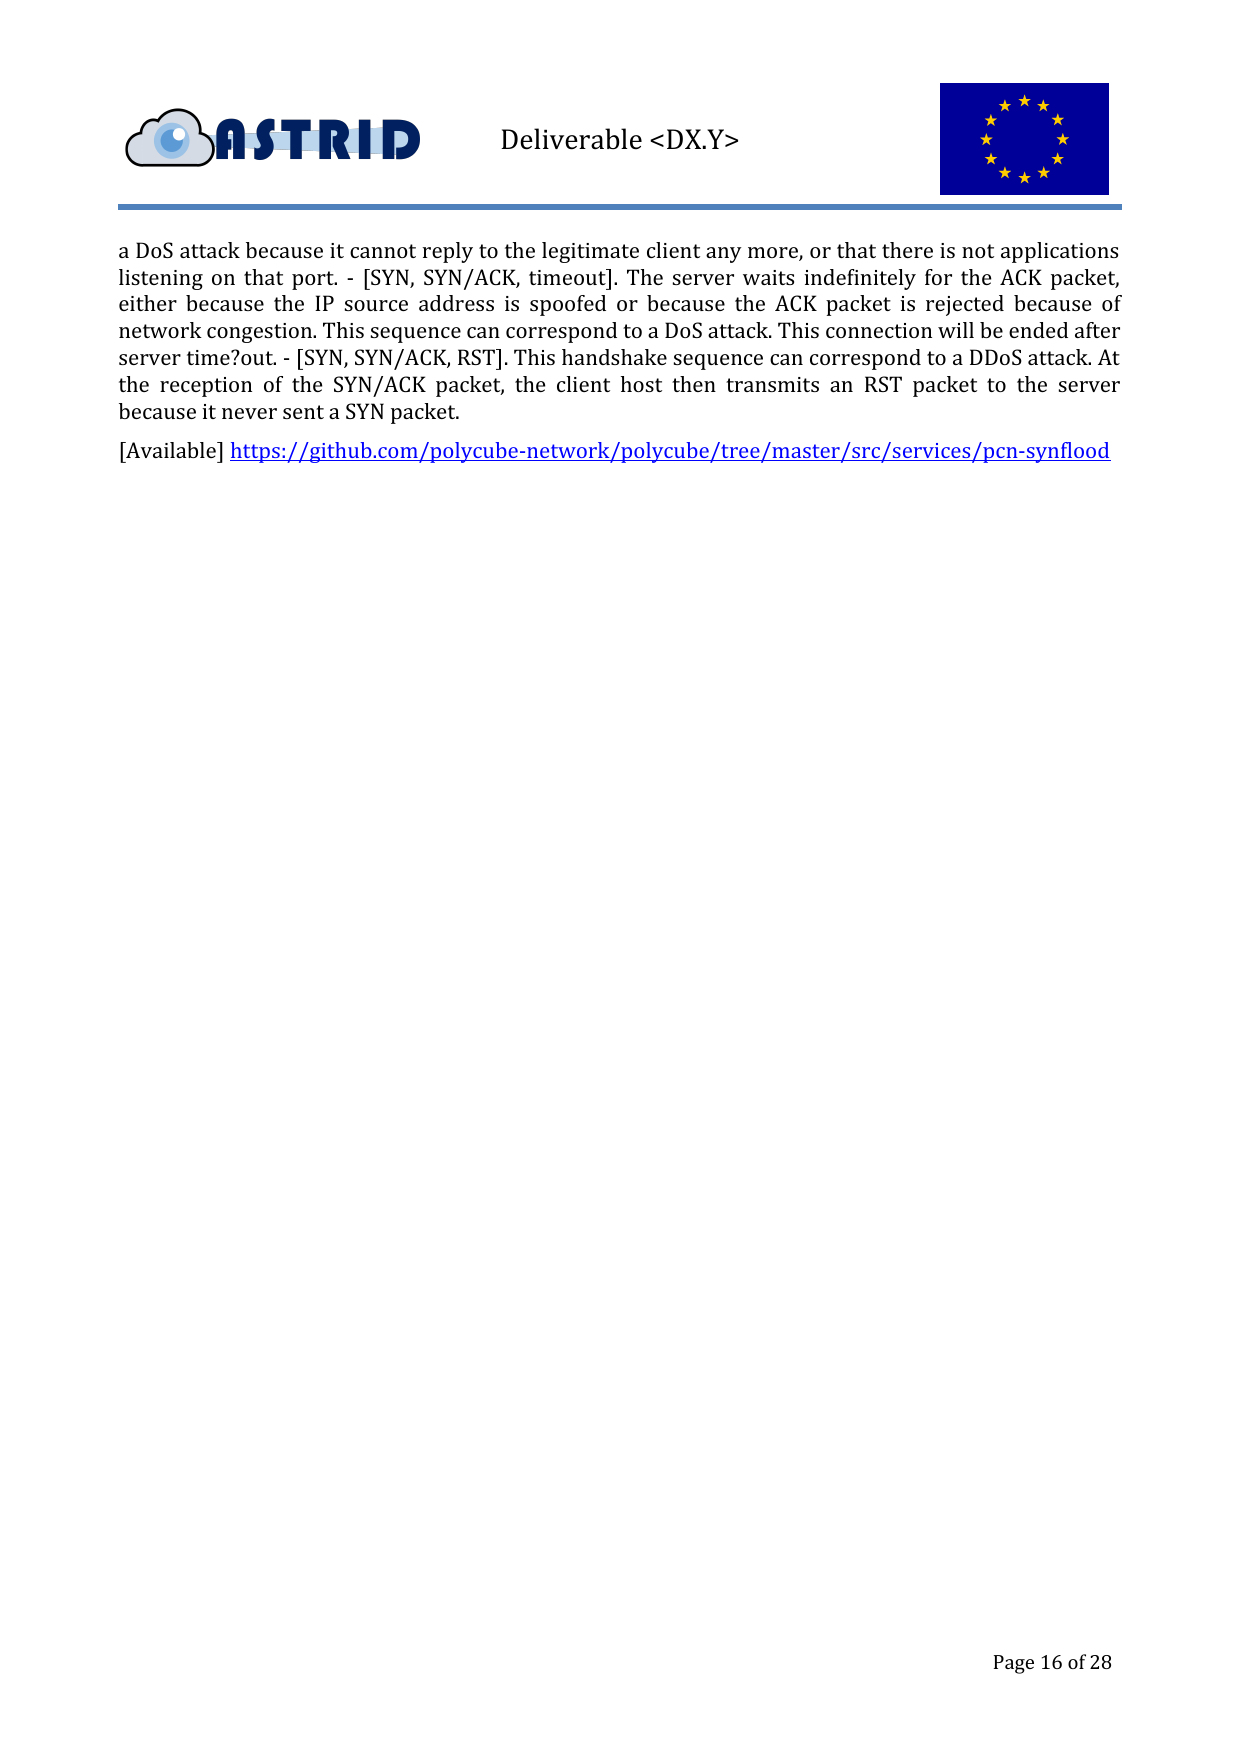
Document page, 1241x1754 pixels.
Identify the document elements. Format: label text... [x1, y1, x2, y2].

text [Available] https://github.com/polycube-network/polycube/tree/master/src/services/pcn-synflood [118, 437, 1122, 464]
picture [125, 106, 423, 171]
picture [940, 83, 1109, 195]
